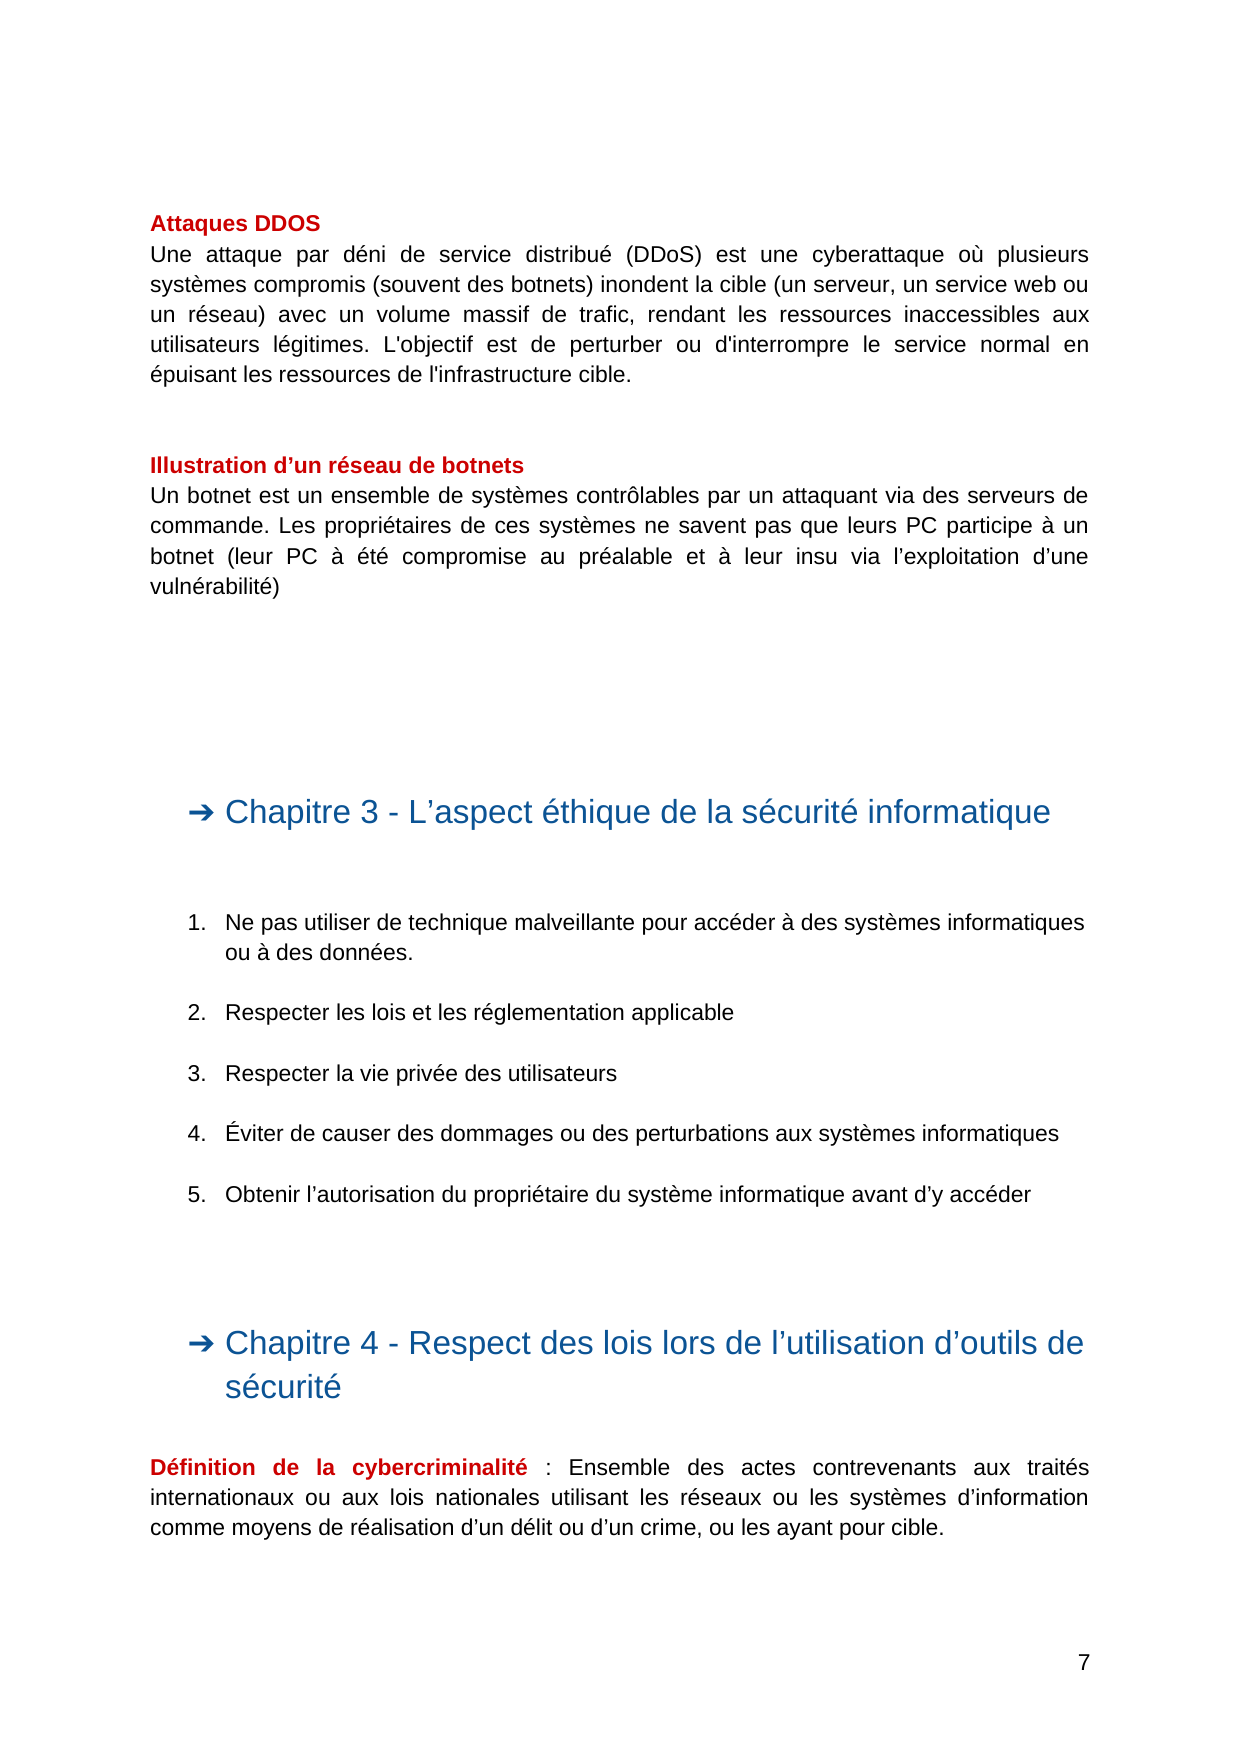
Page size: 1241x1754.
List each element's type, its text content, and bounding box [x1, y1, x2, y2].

text Définition de la cybercriminalité : Ensemble des actes contrevenants aux traités internationaux ou aux lois nationales utilisant les réseaux ou les systèmes d’information comme moyens de réalisation d’un délit ou d’un crime, ou les ayant pour cible. [150, 1454, 1090, 1541]
text Une attaque par déni de service distribué (DDoS) est une cyberattaque où plusieurs systèmes compromis (souvent des botnets) inondent la cible (un serveur, un service web ou un réseau) avec un volume massif de trafic, rendant les ressources inaccessibles aux utilisateurs légitimes. L'objectif est de perturber ou d'interrompre le service normal en épuisant les ressources de l'infrastructure cible. [150, 241, 1090, 388]
list Respecter les lois et les réglementation applicable [187, 999, 1090, 1026]
text Illustration d’un réseau de botnets [150, 452, 1090, 478]
subtitle Chapitre 4 - Respect des lois lors de l’utilisation d’outils de sécurité [187, 1323, 1090, 1405]
list Obtenir l’autorisation du propriétaire du système informatique avant d’y accéder [187, 1181, 1090, 1207]
text Attaques DDOS [150, 210, 1090, 237]
list Ne pas utiliser de technique malveillante pour accéder à des systèmes informatiques ou à des données. [187, 909, 1090, 965]
list Respecter la vie privée des utilisateurs [187, 1060, 1090, 1086]
text Un botnet est un ensemble de systèmes contrôlables par un attaquant via des serveurs de commande. Les propriétaires de ces systèmes ne savent pas que leurs PC participe à un botnet (leur PC à été compromise au préalable et à leur insu via l’exploitation d’une vulnérabilité) [150, 482, 1090, 599]
list Éviter de causer des dommages ou des perturbations aux systèmes informatiques [187, 1120, 1090, 1147]
subtitle Chapitre 3 - L’aspect éthique de la sécurité informatique [187, 792, 1090, 830]
